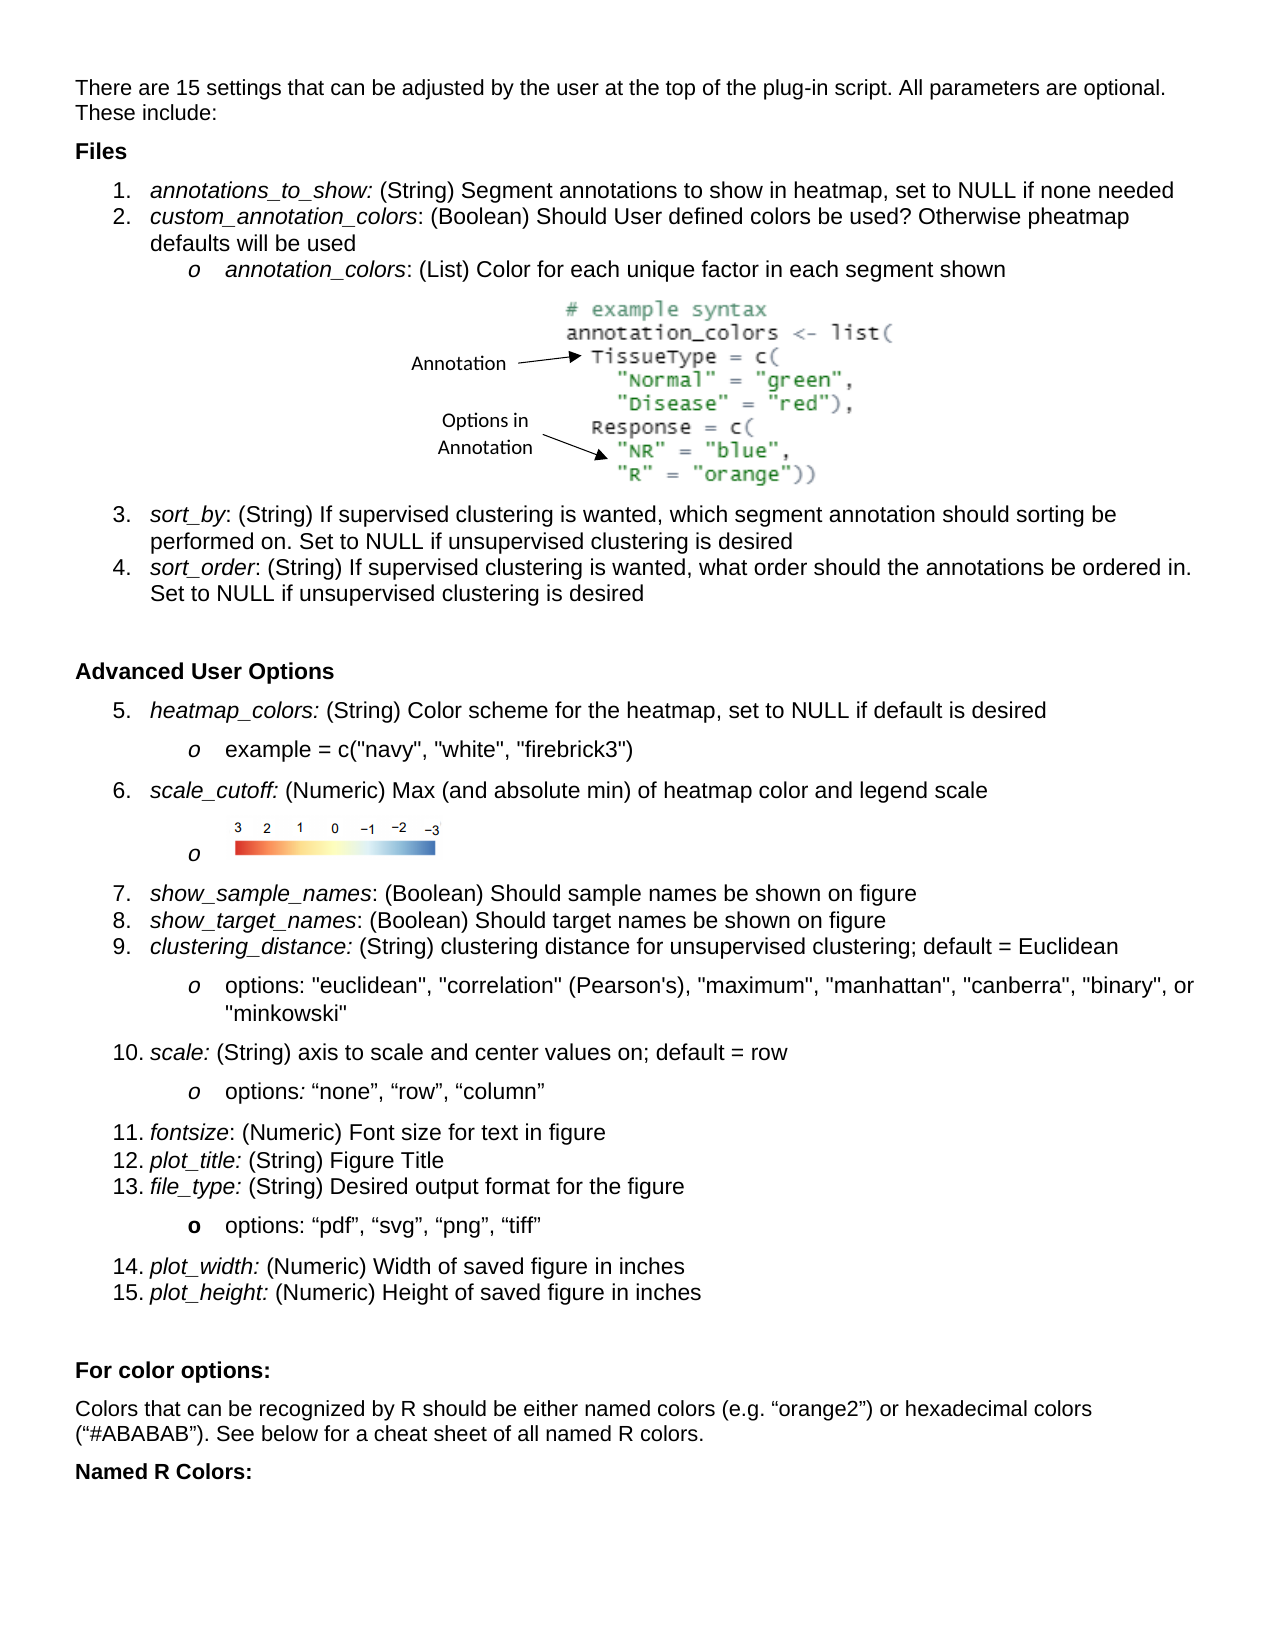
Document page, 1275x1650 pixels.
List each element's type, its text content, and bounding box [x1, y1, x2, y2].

picture [227, 816, 442, 859]
list show_target_names: (Boolean) Should target names be shown on figure [112, 907, 1200, 933]
picture [555, 296, 908, 489]
list plot_title: (String) Figure Title [112, 1147, 1200, 1173]
list annotations_to_show: (String) Segment annotations to show in heatmap, set to NULL if none needed [112, 177, 1200, 203]
list scale: (String) axis to scale and center values on; default = row [112, 1039, 1200, 1065]
list plot_width: (Numeric) Width of saved figure in inches [112, 1253, 1200, 1279]
list custom_annotation_colors: (Boolean) Should User defined colors be used? Otherwise pheatmap defaults will be used [112, 203, 1200, 256]
list options: “pdf”, “svg”, “png”, “tiff” [187, 1212, 1200, 1240]
list annotation_colors: (List) Color for each unique factor in each segment shown [187, 256, 1200, 284]
list heatmap_colors: (String) Color scheme for the heatmap, set to NULL if default is desired [112, 697, 1200, 723]
list show_sample_names: (Boolean) Should sample names be shown on figure [112, 880, 1200, 907]
list plot_height: (Numeric) Height of saved figure in inches [112, 1279, 1200, 1305]
text Advanced User Options [75, 658, 1200, 684]
list sort_order: (String) If supervised clustering is wanted, what order should the annotations be ordered in. Set to NULL if unsupervised clustering is desired [112, 554, 1200, 607]
list sort_by: (String) If supervised clustering is wanted, which segment annotation should sorting be performed on. Set to NULL if unsupervised clustering is desired [112, 501, 1200, 554]
text There are 15 settings that can be adjusted by the user at the top of the plug-in script. All parameters are optional. These include: [75, 75, 1200, 125]
text Colors that can be recognized by R should be either named colors (e.g. “orange2”) or hexadecimal colors (“#ABABAB”). See below for a cheat sheet of all named R colors. [75, 1396, 1200, 1446]
text Named R Colors: [75, 1458, 1200, 1484]
list options: "euclidean", "correlation" (Pearson's), "maximum", "manhattan", "canberra", "binary", or "minkowski" [187, 972, 1200, 1027]
list clustering_distance: (String) clustering distance for unsupervised clustering; default = Euclidean [112, 933, 1200, 959]
list fontsize: (Numeric) Font size for text in figure [112, 1119, 1200, 1145]
list options: “none”, “row”, “column” [187, 1078, 1200, 1106]
text For color options: [75, 1357, 1200, 1383]
text Files [75, 138, 1200, 164]
list example = c("navy", "white", "firebrick3") [187, 736, 1200, 764]
list scale_cutoff: (Numeric) Max (and absolute min) of heatmap color and legend scale [112, 777, 1200, 803]
list file_type: (String) Desired output format for the figure [112, 1173, 1200, 1199]
